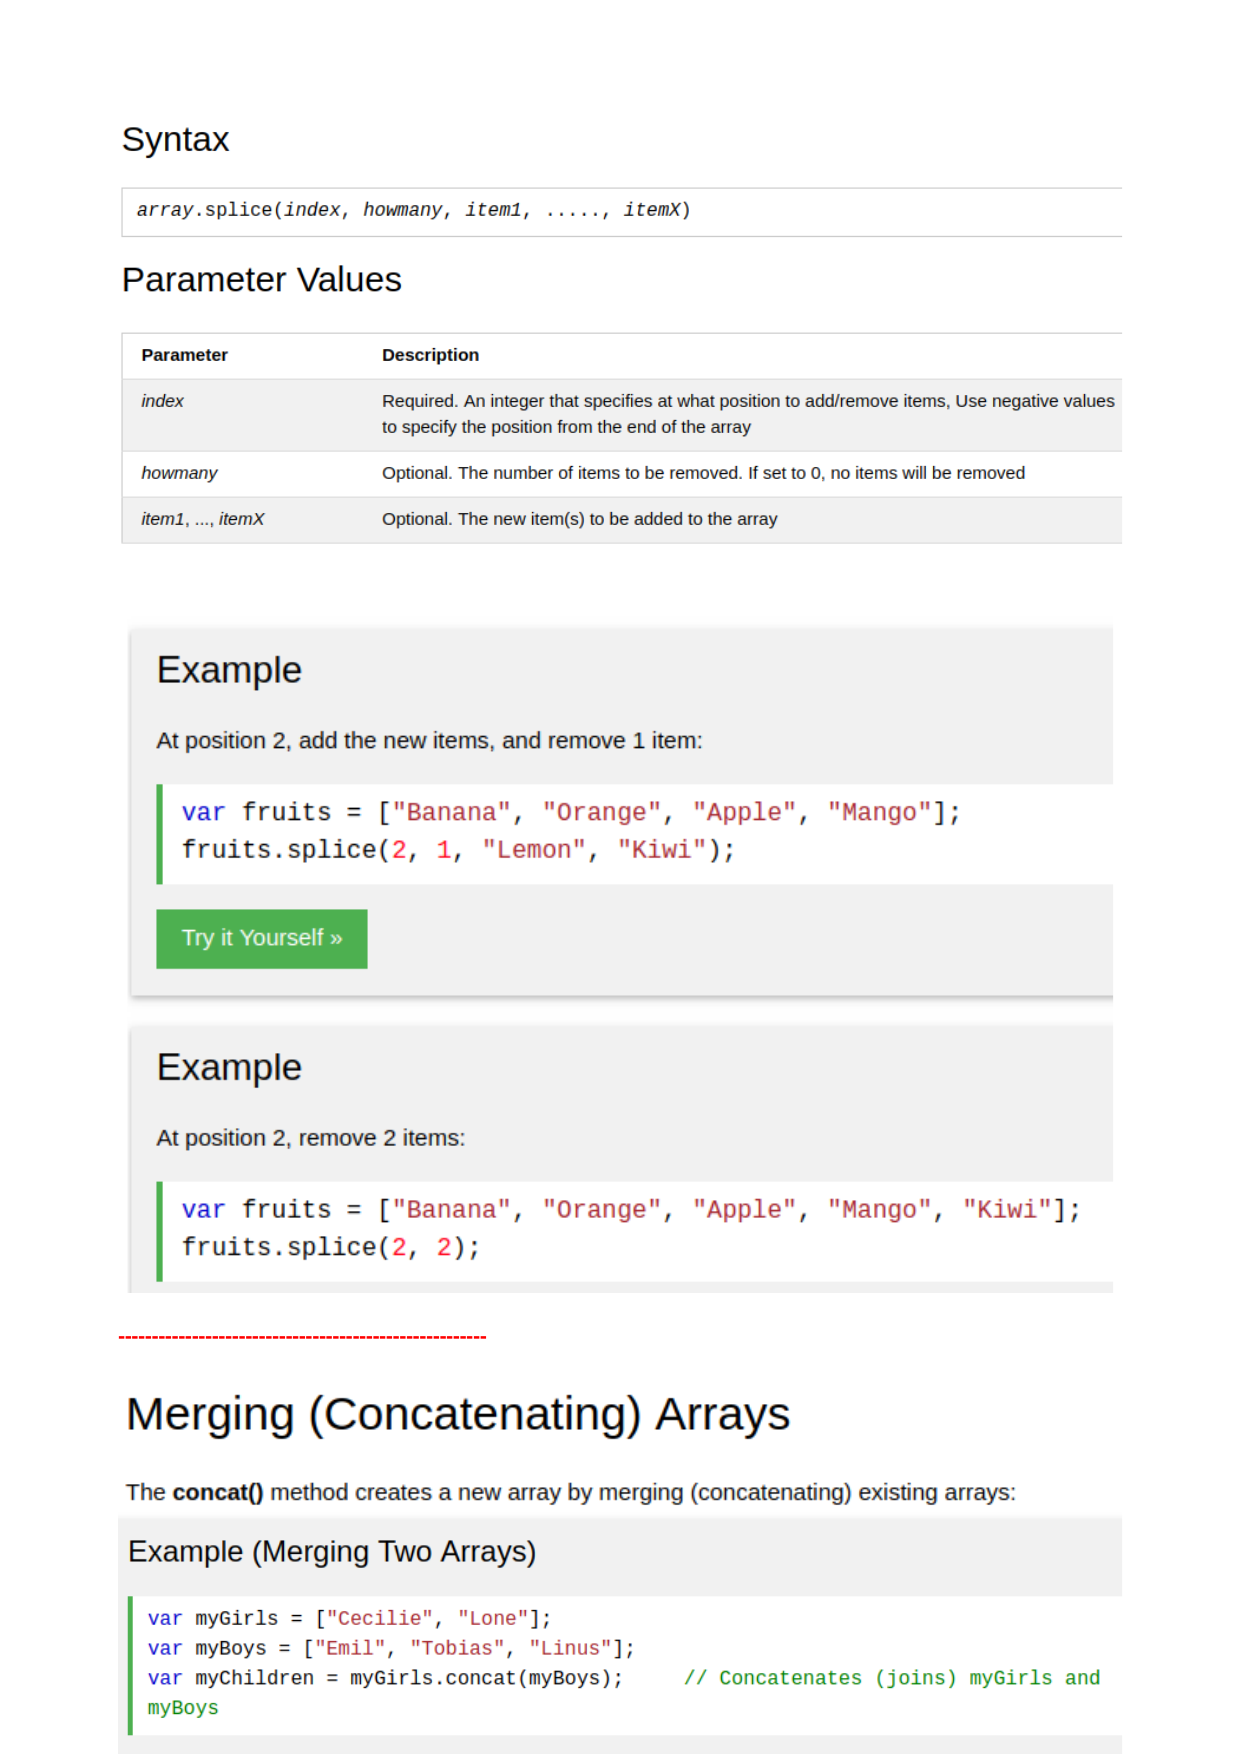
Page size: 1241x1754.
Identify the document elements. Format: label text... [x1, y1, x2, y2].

text ------------------------------------------------------- [118, 1321, 1122, 1350]
picture [118, 1378, 1123, 1754]
picture [118, 118, 1123, 558]
picture [127, 614, 1114, 1293]
